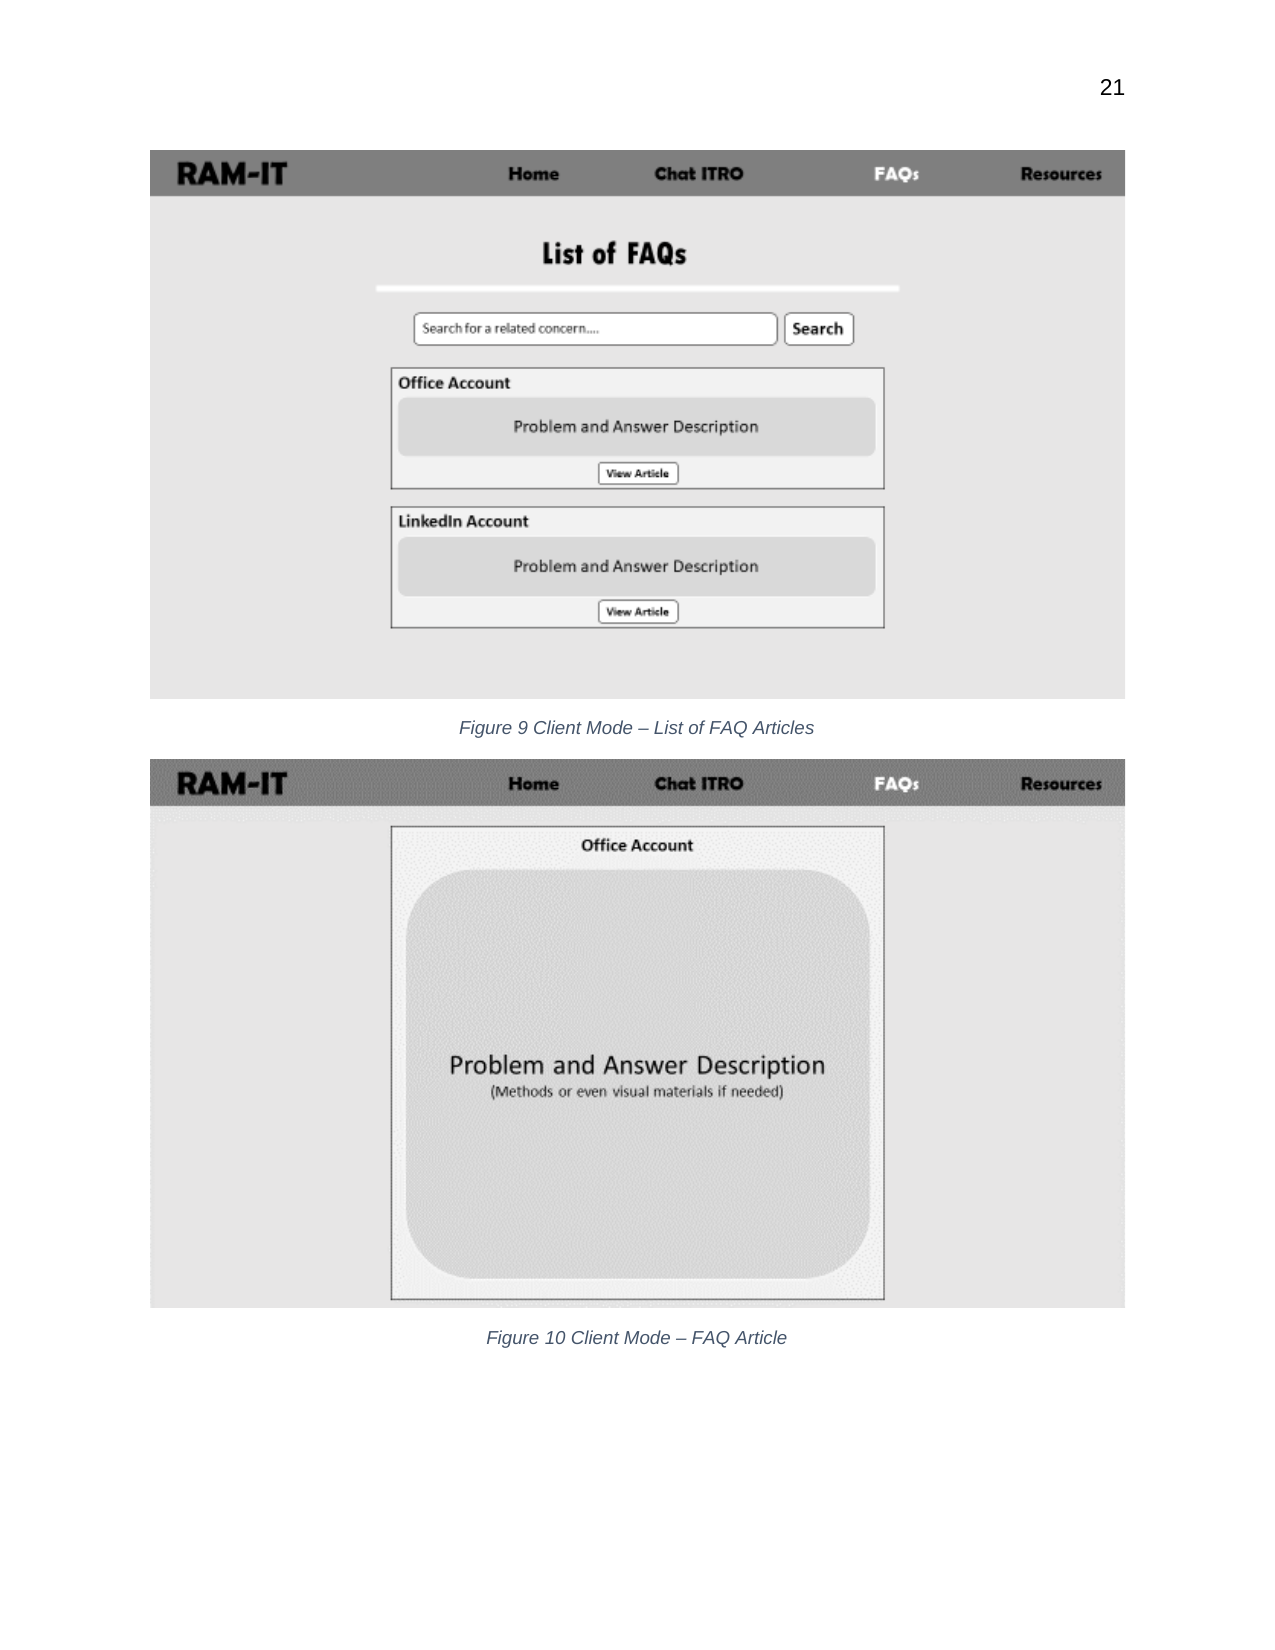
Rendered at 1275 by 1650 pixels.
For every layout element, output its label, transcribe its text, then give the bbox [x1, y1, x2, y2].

picture [150, 759, 1125, 1308]
picture [150, 150, 1125, 699]
